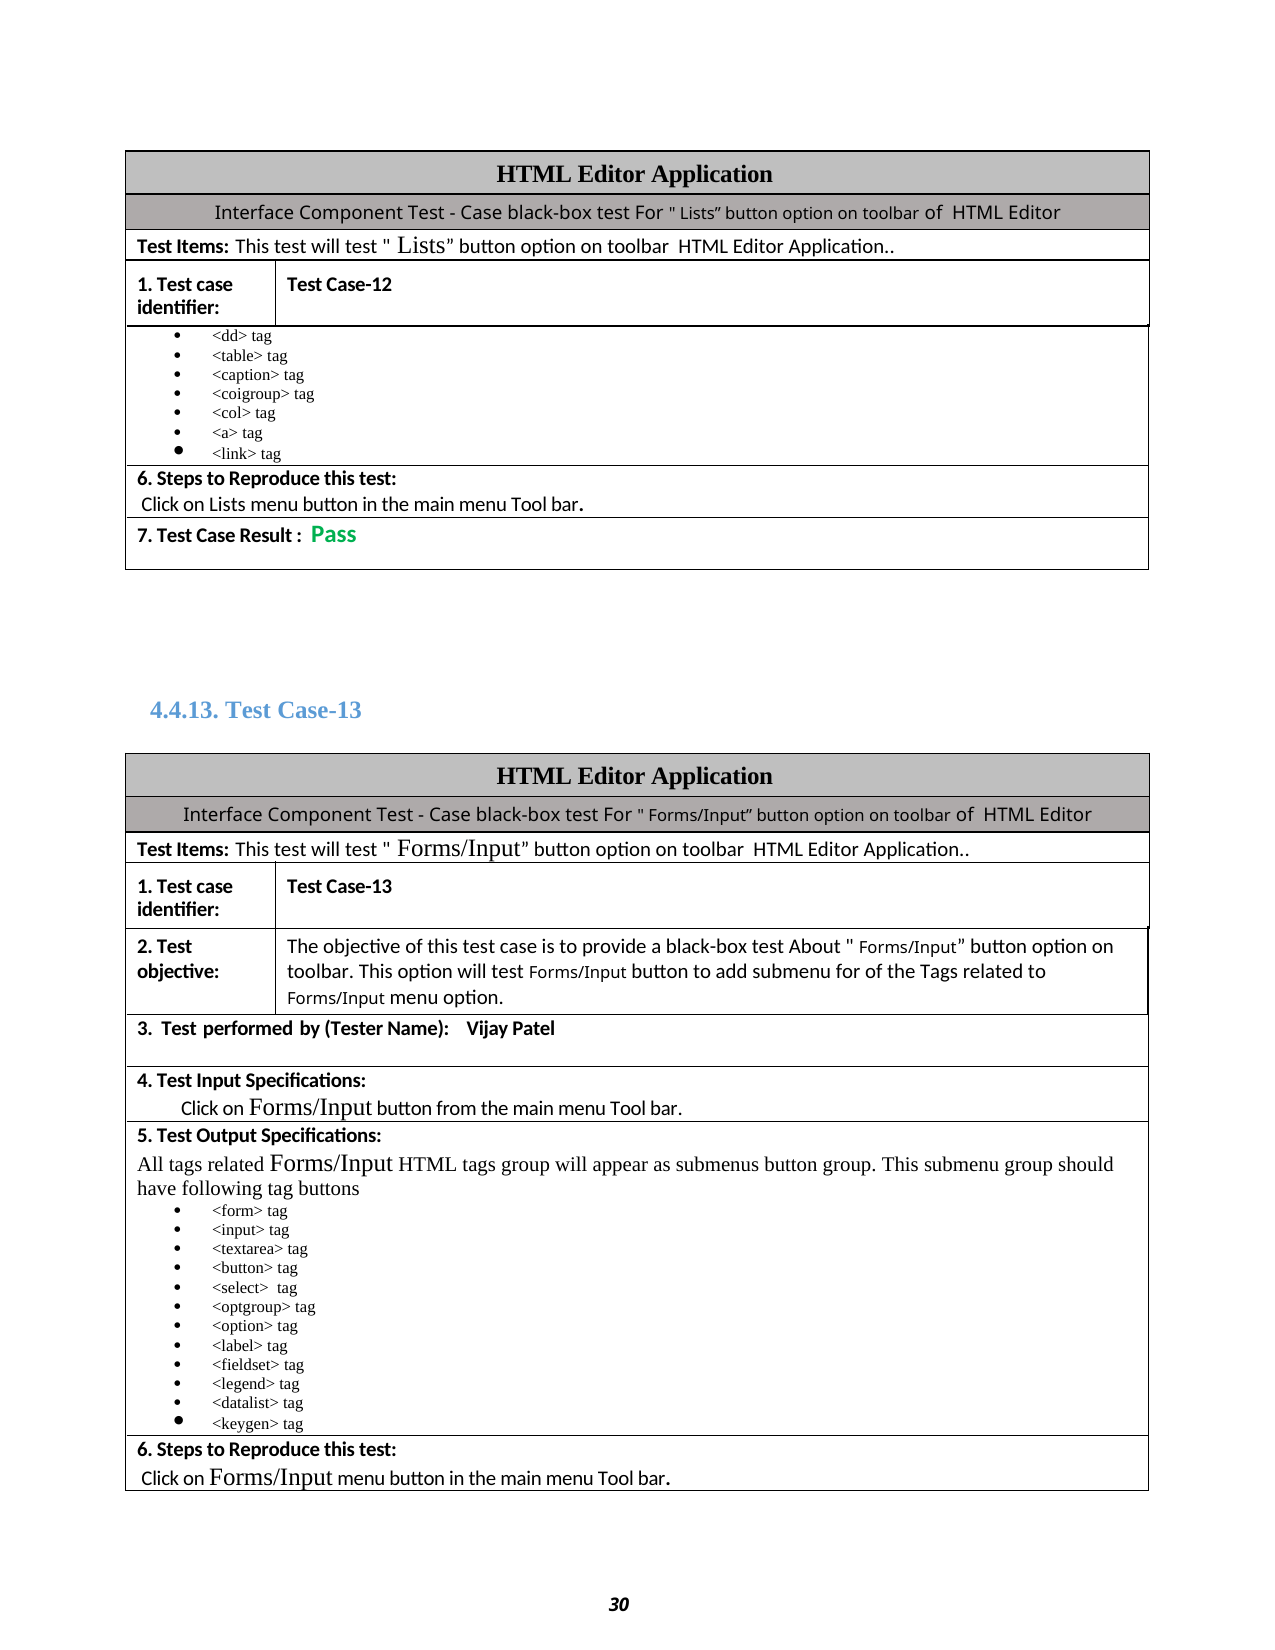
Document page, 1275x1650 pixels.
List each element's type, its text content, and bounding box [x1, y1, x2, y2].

table_cell 5. Test Output Specifications: All tags related Forms/Input HTML tags group will appear as submenus button group. This submenu group should have following tag buttons <form> tag <input> tag <textarea> tag <button> tag <select> tag <optgroup> tag <option> tag <label> tag <fieldset> tag <legend> tag <datalist> tag <keygen> tag [126, 1122, 1148, 1435]
table_cell 1. Test case identifier: [126, 261, 275, 325]
table_cell 4. Test Input Specifications: Click on Forms/Input button from the main menu Tool bar. [126, 1067, 1148, 1121]
table_cell Test Items: This test will test " Lists” button option on toolbar HTML Editor Application.. [126, 230, 1149, 259]
table_cell Test Items: This test will test " Forms/Input” button option on toolbar HTML Editor Application.. [126, 833, 1149, 861]
subtitle 4.4.13. Test Case-13 [150, 695, 1125, 724]
table_header HTML Editor Application [126, 152, 1149, 193]
table_cell 6. Steps to Reproduce this test: Click on Lists menu button in the main menu Tool bar. [126, 466, 1148, 517]
table_cell 6. Steps to Reproduce this test: Click on Forms/Input menu button in the main menu Tool bar. [126, 1436, 1148, 1490]
table_cell 3. Test performed by (Tester Name): Vijay Patel [126, 1015, 1148, 1066]
table_cell Interface Component Test - Case black-box test For " Forms/Input” button option on toolbar of HTML Editor [126, 797, 1149, 831]
table_cell Test Case-12 [276, 261, 1149, 325]
table_cell 2. Test objective: [126, 929, 275, 1014]
table_cell 1. Test case identifier: [126, 863, 275, 927]
table_header HTML Editor Application [126, 754, 1149, 796]
table_cell 7. Test Case Result : Pass [126, 518, 1148, 569]
table_cell The objective of this test case is to provide a black-box test About " Forms/Input” button option on toolbar. This option will test Forms/Input button to add submenu for of the Tags related to Forms/Input menu option. [276, 929, 1147, 1014]
table_cell Test Case-13 [276, 863, 1149, 927]
table_cell Interface Component Test - Case black-box test For " Lists” button option on toolbar of HTML Editor [126, 195, 1149, 229]
